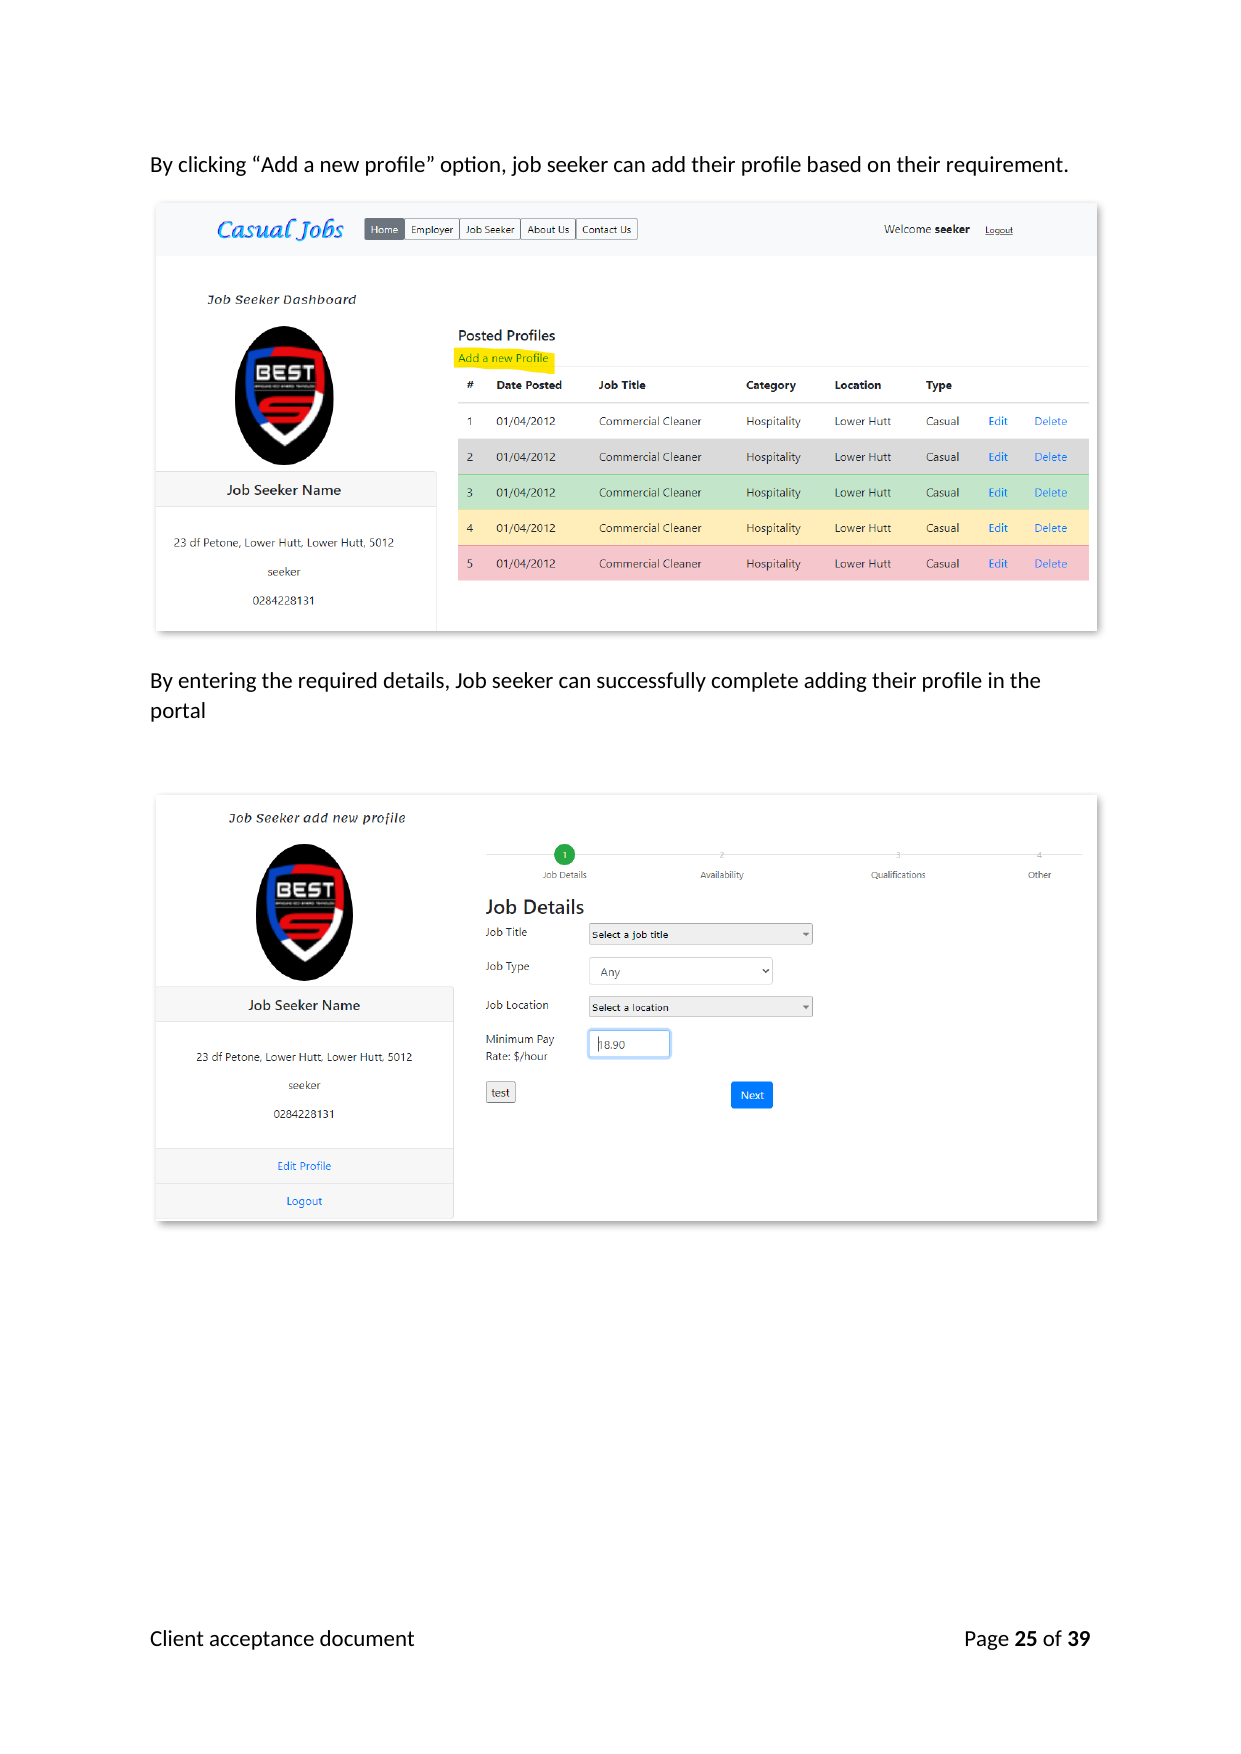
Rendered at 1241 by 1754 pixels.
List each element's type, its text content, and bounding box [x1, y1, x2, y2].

picture [156, 203, 1097, 631]
text By clicking “Add a new profile” option, job seeker can add their profile based on their requirement. [150, 150, 1090, 178]
text By entering the required details, Job seeker can successfully complete adding their profile in the portal [150, 666, 1090, 724]
picture [156, 795, 1097, 1221]
